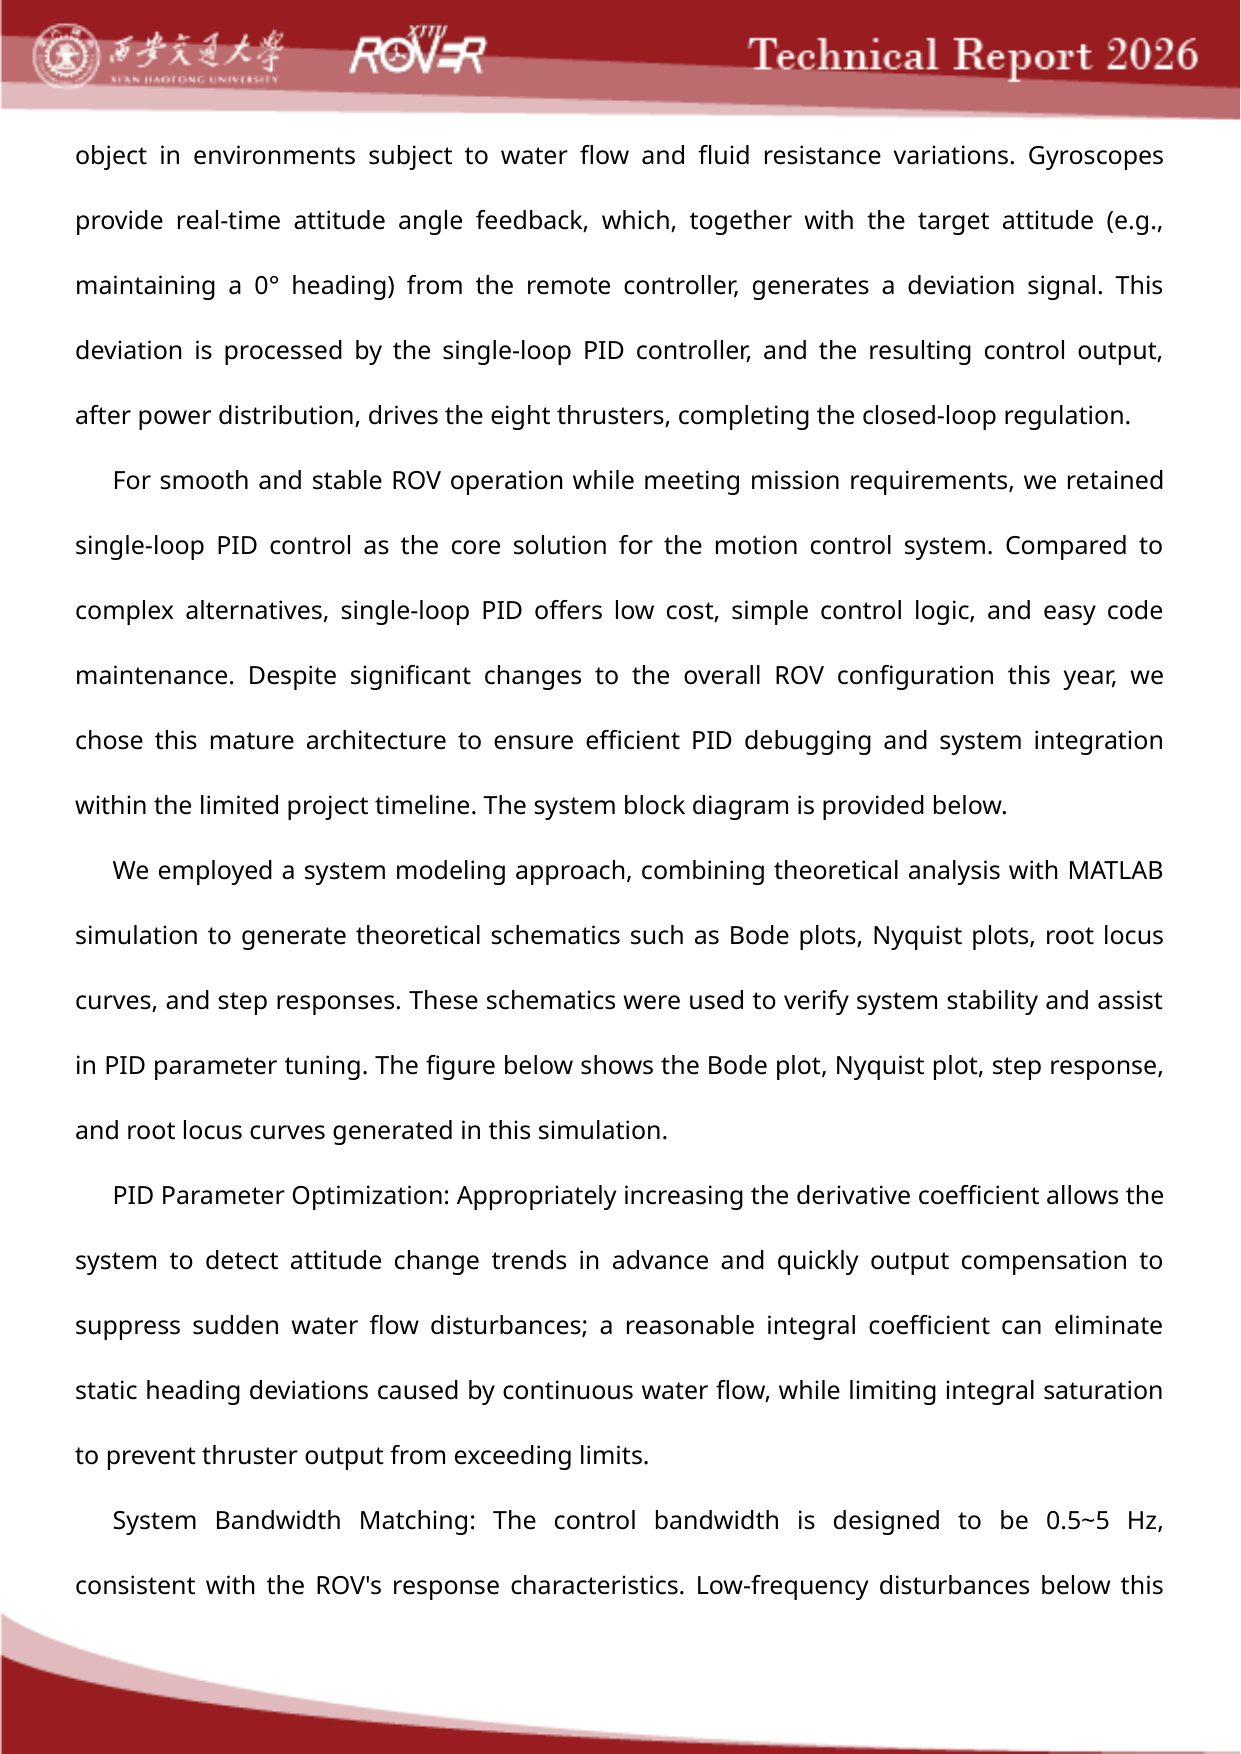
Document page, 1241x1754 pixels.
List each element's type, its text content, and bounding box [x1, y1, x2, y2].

text We employed a system modeling approach, combining theoretical analysis with MATLAB simulation to generate theoretical schematics such as Bode plots, Nyquist plots, root locus curves, and step responses. These schematics were used to verify system stability and assist in PID parameter tuning. The figure below shows the Bode plot, Nyquist plot, step response, and root locus curves generated in this simulation. [75, 837, 1165, 1162]
text For smooth and stable ROV operation while meeting mission requirements, we retained single-loop PID control as the core solution for the motion control system. Compared to complex alternatives, single-loop PID offers low cost, simple control logic, and easy code maintenance. Despite significant changes to the overall ROV configuration this year, we chose this mature architecture to ensure efficient PID debugging and system integration within the limited project timeline. The system block diagram is provided below. [75, 447, 1165, 837]
text To achieve stable control of ROV attitude (yaw, pitch, and roll), we constructed a closed-loop control system based on a single-loop PID controller, following the "sensing-decision-execution" automatic control logic. The system operates with the ROV as the controlled object in environments subject to water flow and fluid resistance variations. Gyroscopes provide real-time attitude angle feedback, which, together with the target attitude (e.g., maintaining a 0° heading) from the remote controller, generates a deviation signal. This deviation is processed by the single-loop PID controller, and the resulting control output, after power distribution, drives the eight thrusters, completing the closed-loop regulation. [75, 122, 1165, 447]
picture [0, 0, 1241, 1754]
text PID Parameter Optimization: Appropriately increasing the derivative coefficient allows the system to detect attitude change trends in advance and quickly output compensation to suppress sudden water flow disturbances; a reasonable integral coefficient can eliminate static heading deviations caused by continuous water flow, while limiting integral saturation to prevent thruster output from exceeding limits. [75, 1162, 1165, 1487]
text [75, 1487, 1165, 1617]
